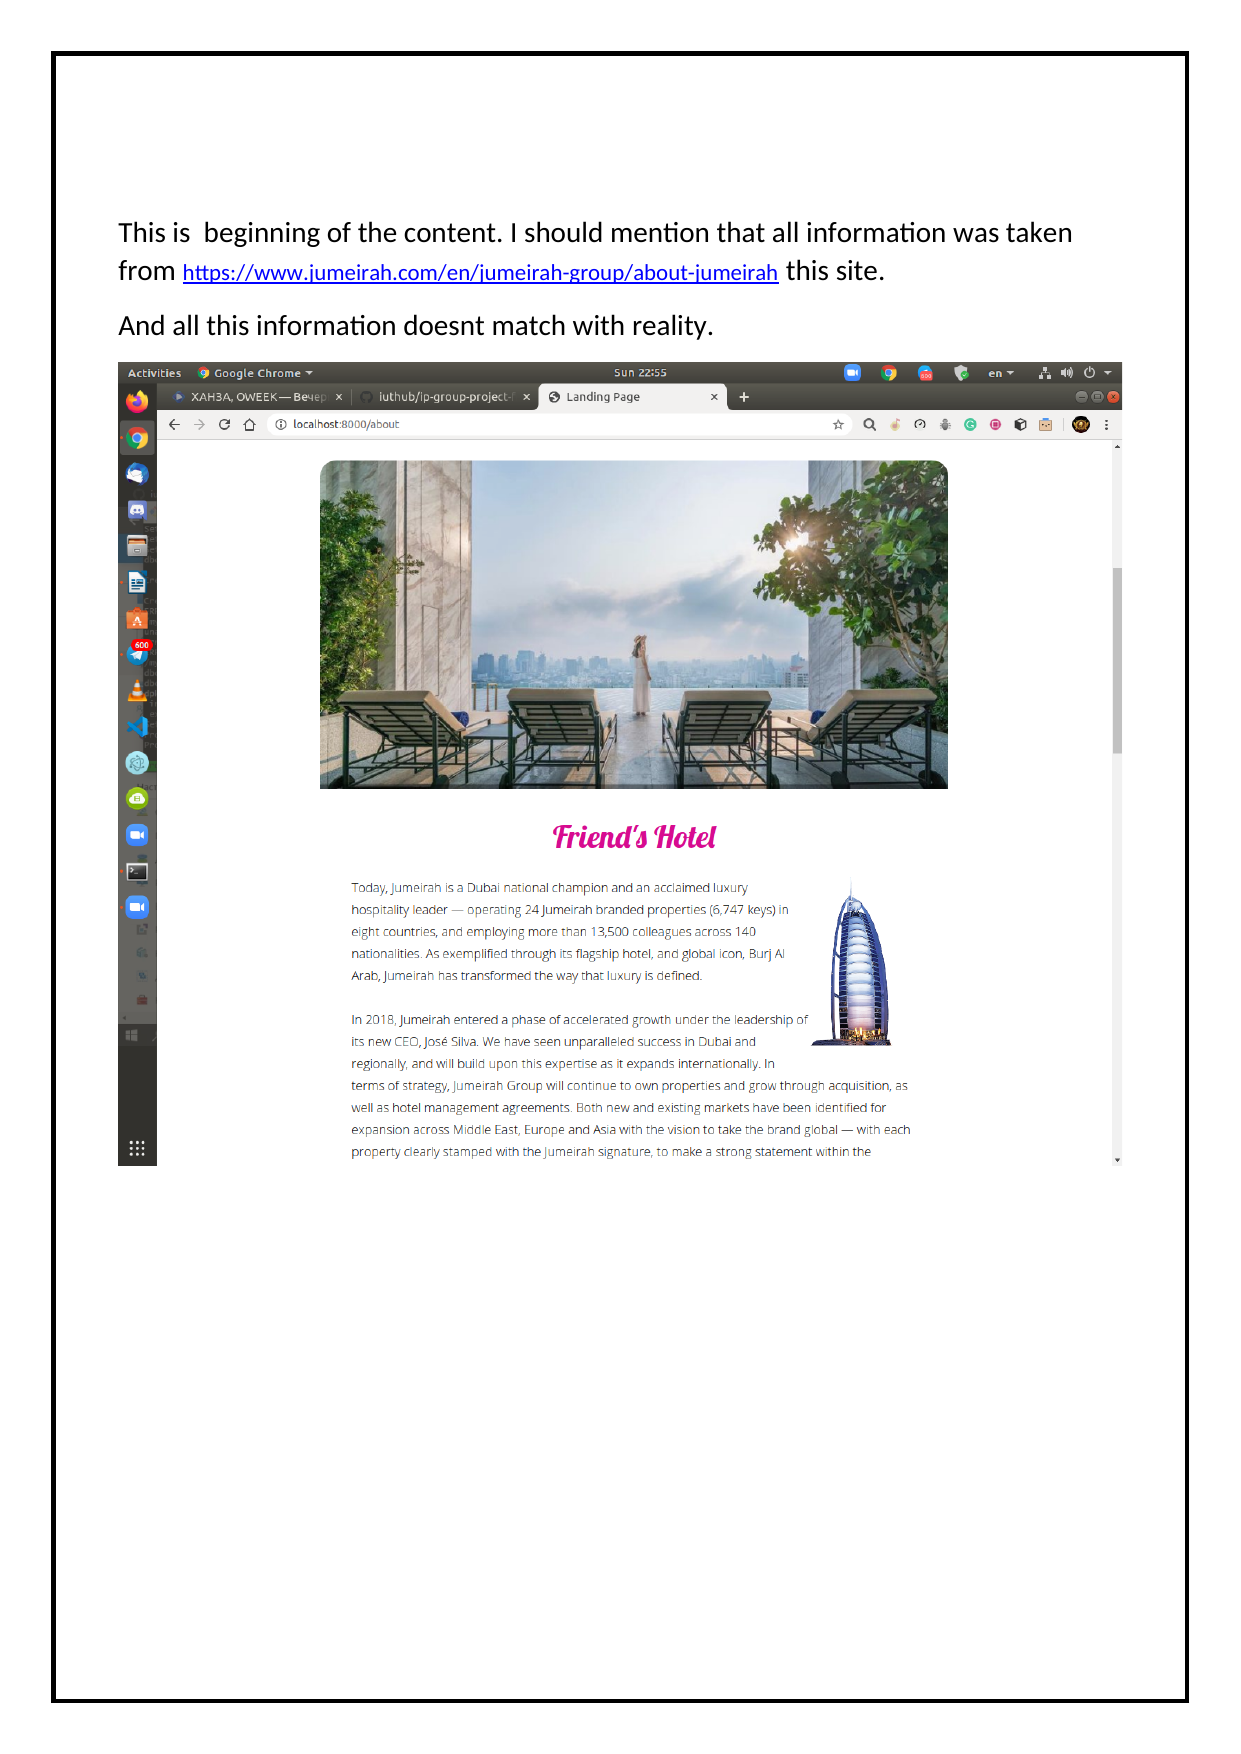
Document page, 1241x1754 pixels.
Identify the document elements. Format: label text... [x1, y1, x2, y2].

text This is beginning of the content. I should mention that all information was taken from https://www.jumeirah.com/en/jumeirah-group/about-jumeirah this site. [118, 214, 1122, 288]
text And all this information doesnt match with reality. [118, 307, 1122, 343]
picture [118, 362, 1123, 1166]
